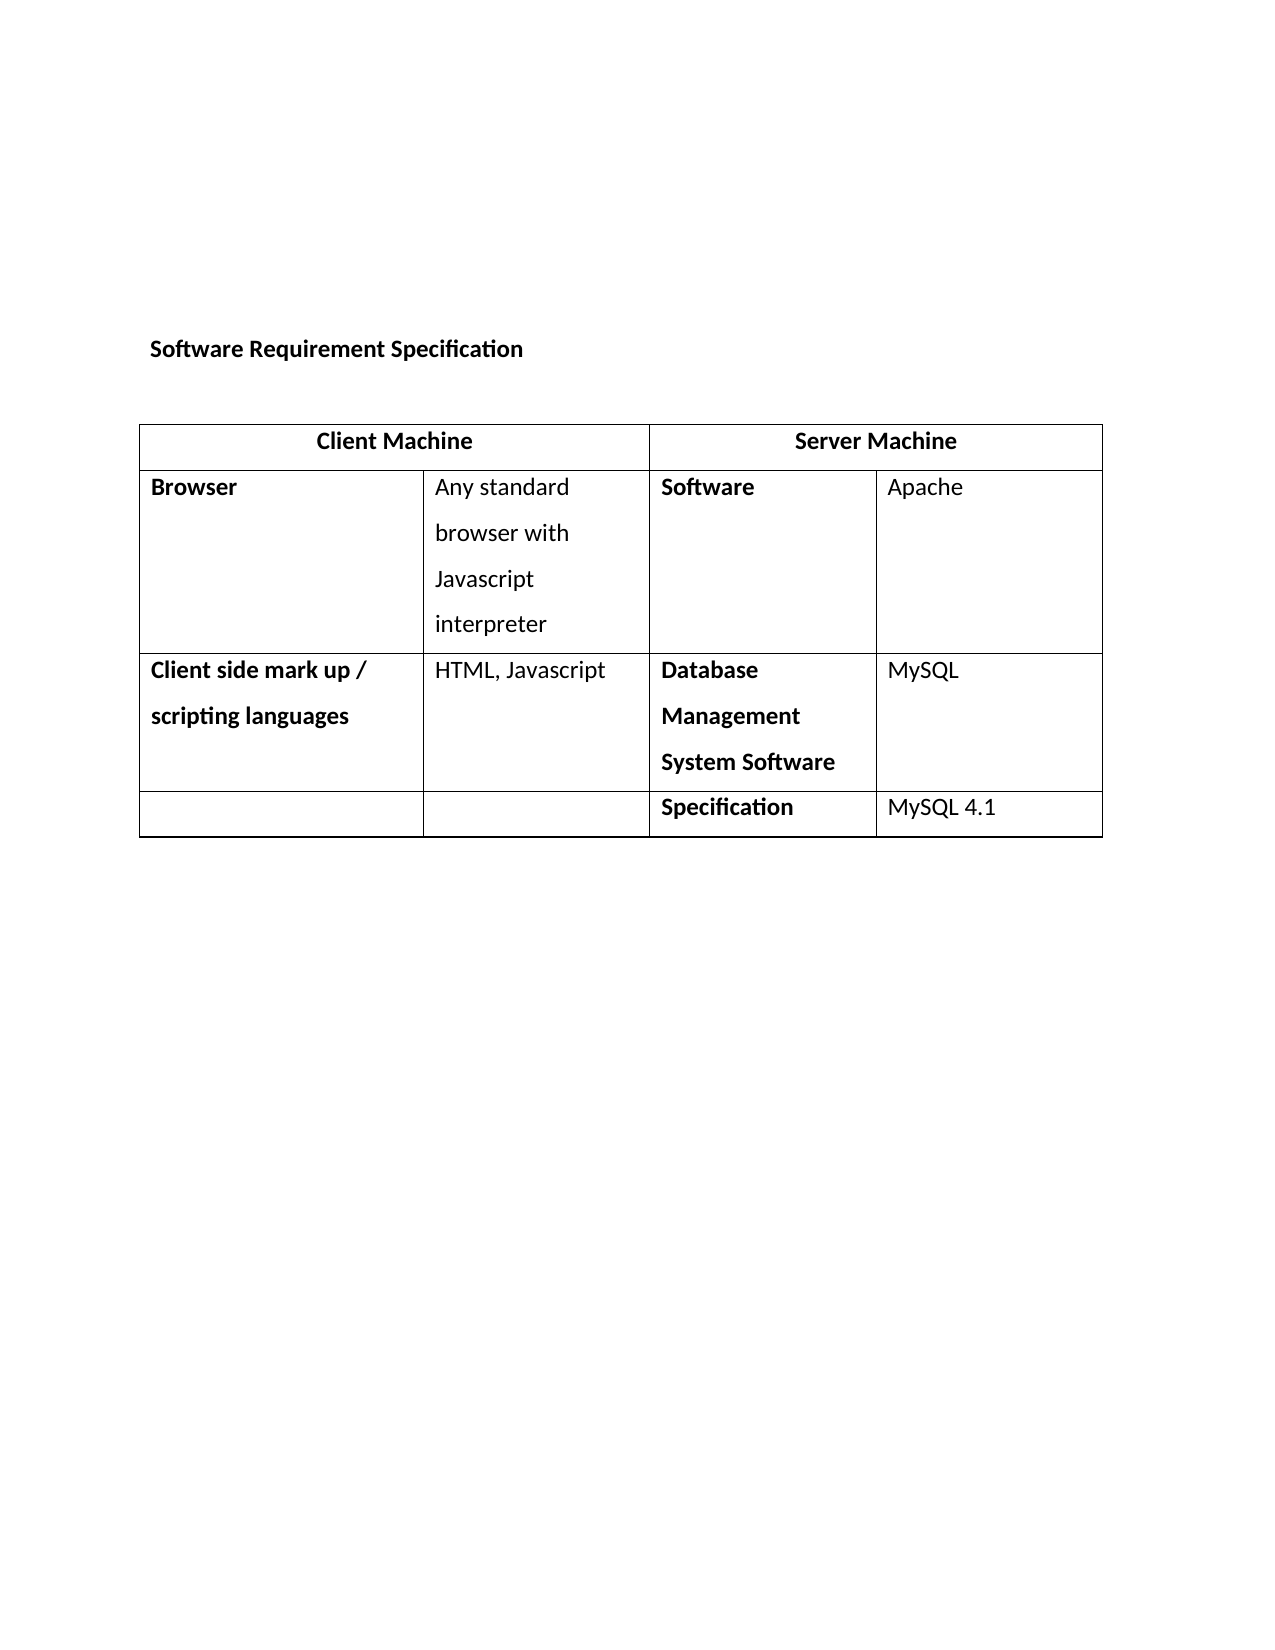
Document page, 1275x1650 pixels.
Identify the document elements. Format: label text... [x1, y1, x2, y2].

table_cell Software [650, 471, 876, 653]
table_cell [140, 792, 423, 836]
table_cell Database Management System Software [650, 654, 876, 791]
table_header Server Machine [650, 425, 1102, 470]
table_cell Browser [140, 471, 423, 653]
table_cell MySQL 4.1 [877, 792, 1102, 836]
table_cell Client side mark up / scripting languages [140, 654, 423, 791]
table_cell [424, 792, 649, 836]
table_cell HTML, Javascript [424, 654, 649, 791]
table_cell Specification [650, 792, 876, 836]
table_cell MySQL [877, 654, 1102, 791]
table_cell Apache [877, 471, 1102, 653]
table_cell Any standard browser with Javascript interpreter [424, 471, 649, 653]
text Software Requirement Specification [150, 333, 1125, 363]
table_header Client Machine [140, 425, 649, 470]
